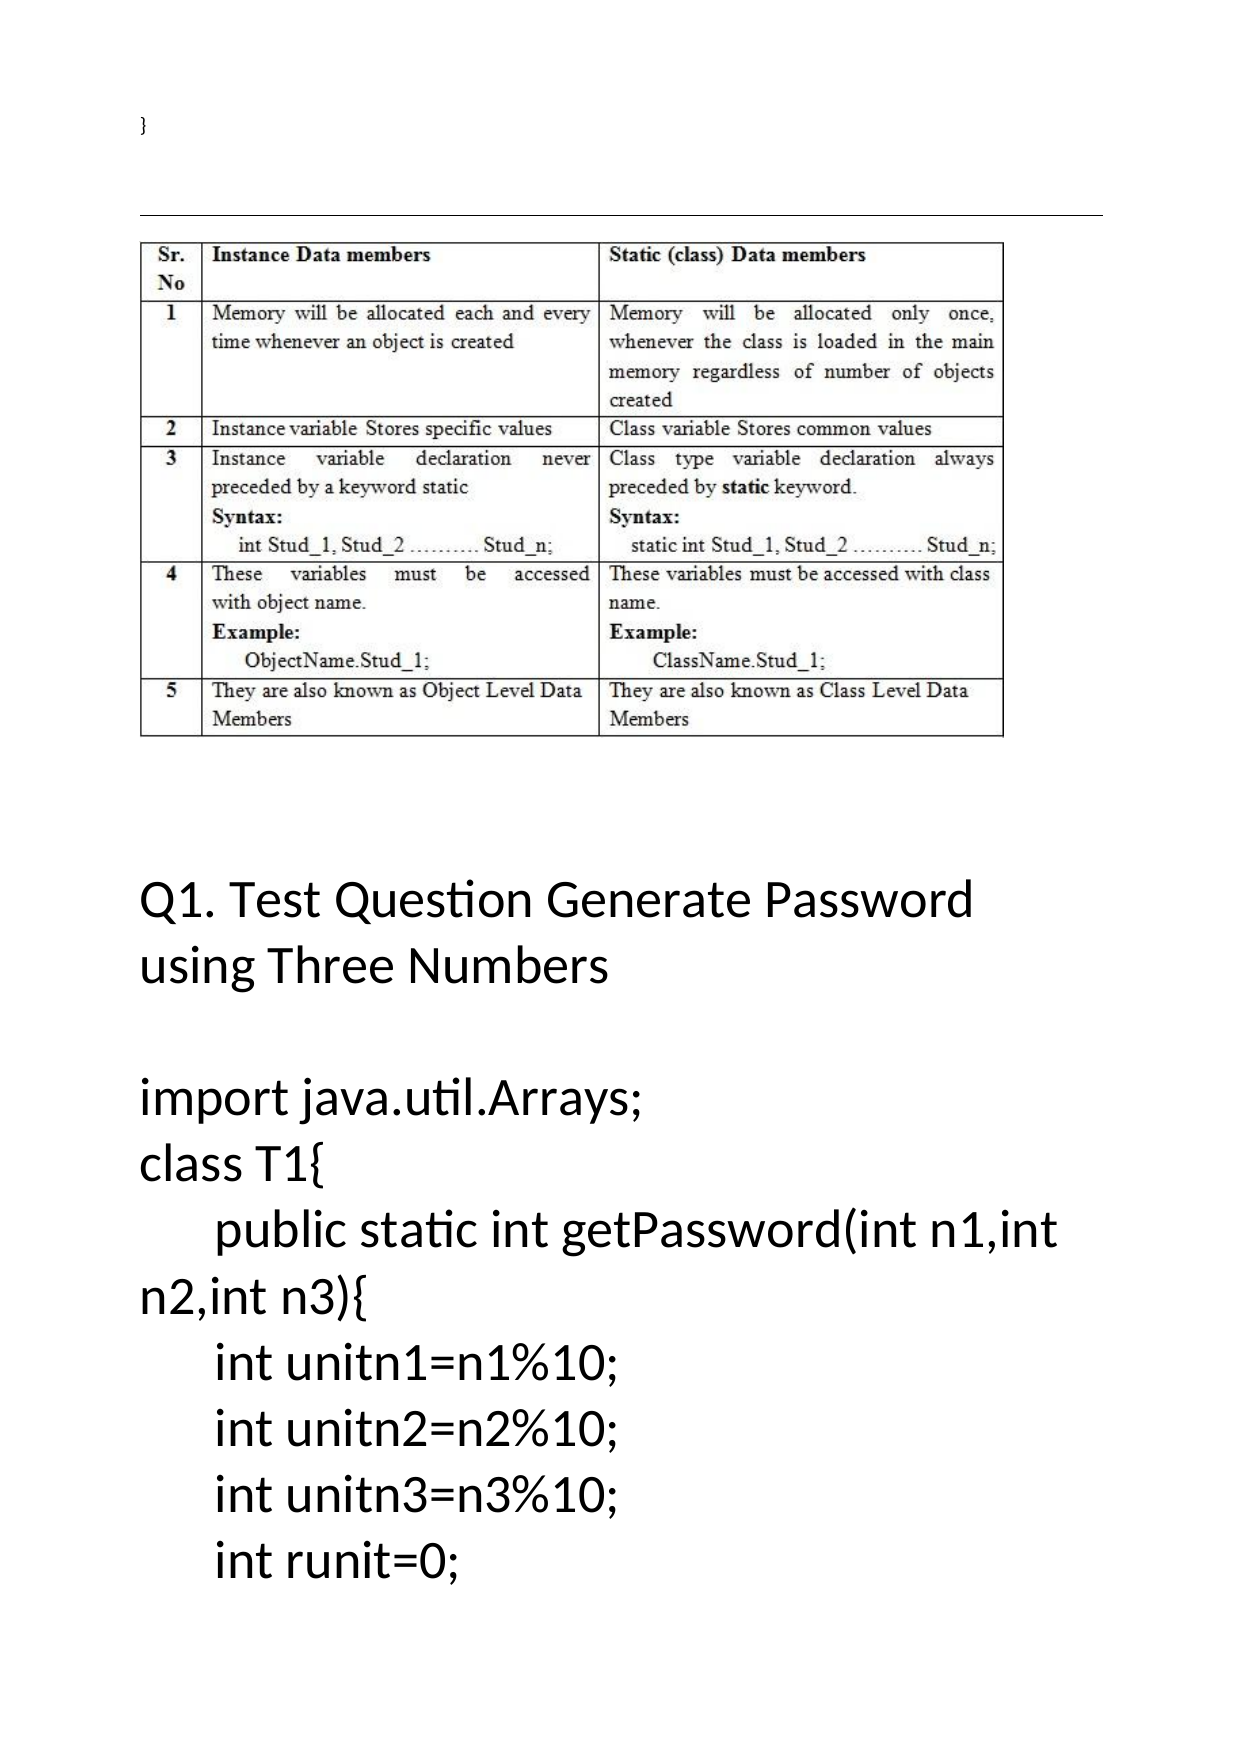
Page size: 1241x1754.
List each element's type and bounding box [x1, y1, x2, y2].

picture [139, 241, 1004, 738]
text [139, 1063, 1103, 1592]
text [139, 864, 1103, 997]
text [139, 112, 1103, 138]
